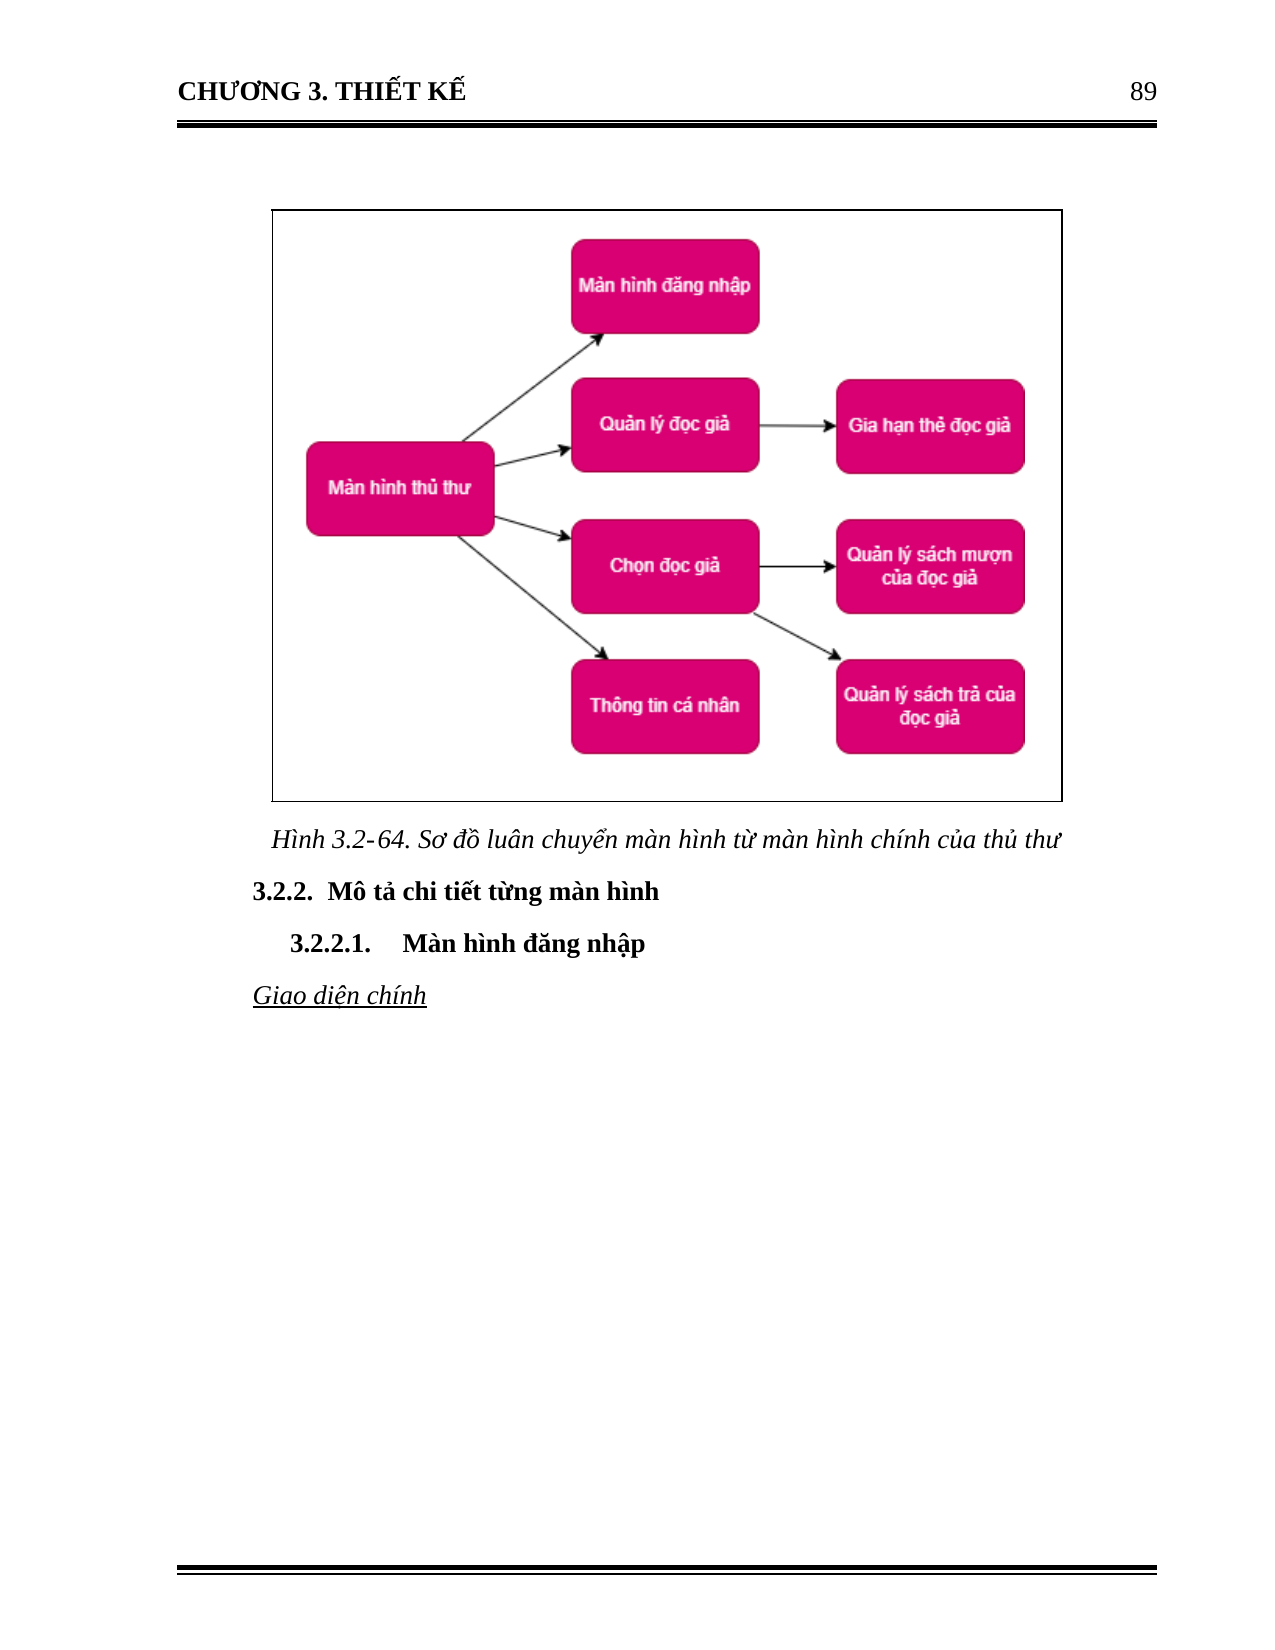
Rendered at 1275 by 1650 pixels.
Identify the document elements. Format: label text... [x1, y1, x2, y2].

subtitle Màn hình đăng nhập [290, 927, 1157, 958]
list Giao diện chính [252, 979, 1157, 1010]
picture [273, 211, 1025, 801]
subtitle Mô tả chi tiết từng màn hình [252, 875, 1157, 906]
